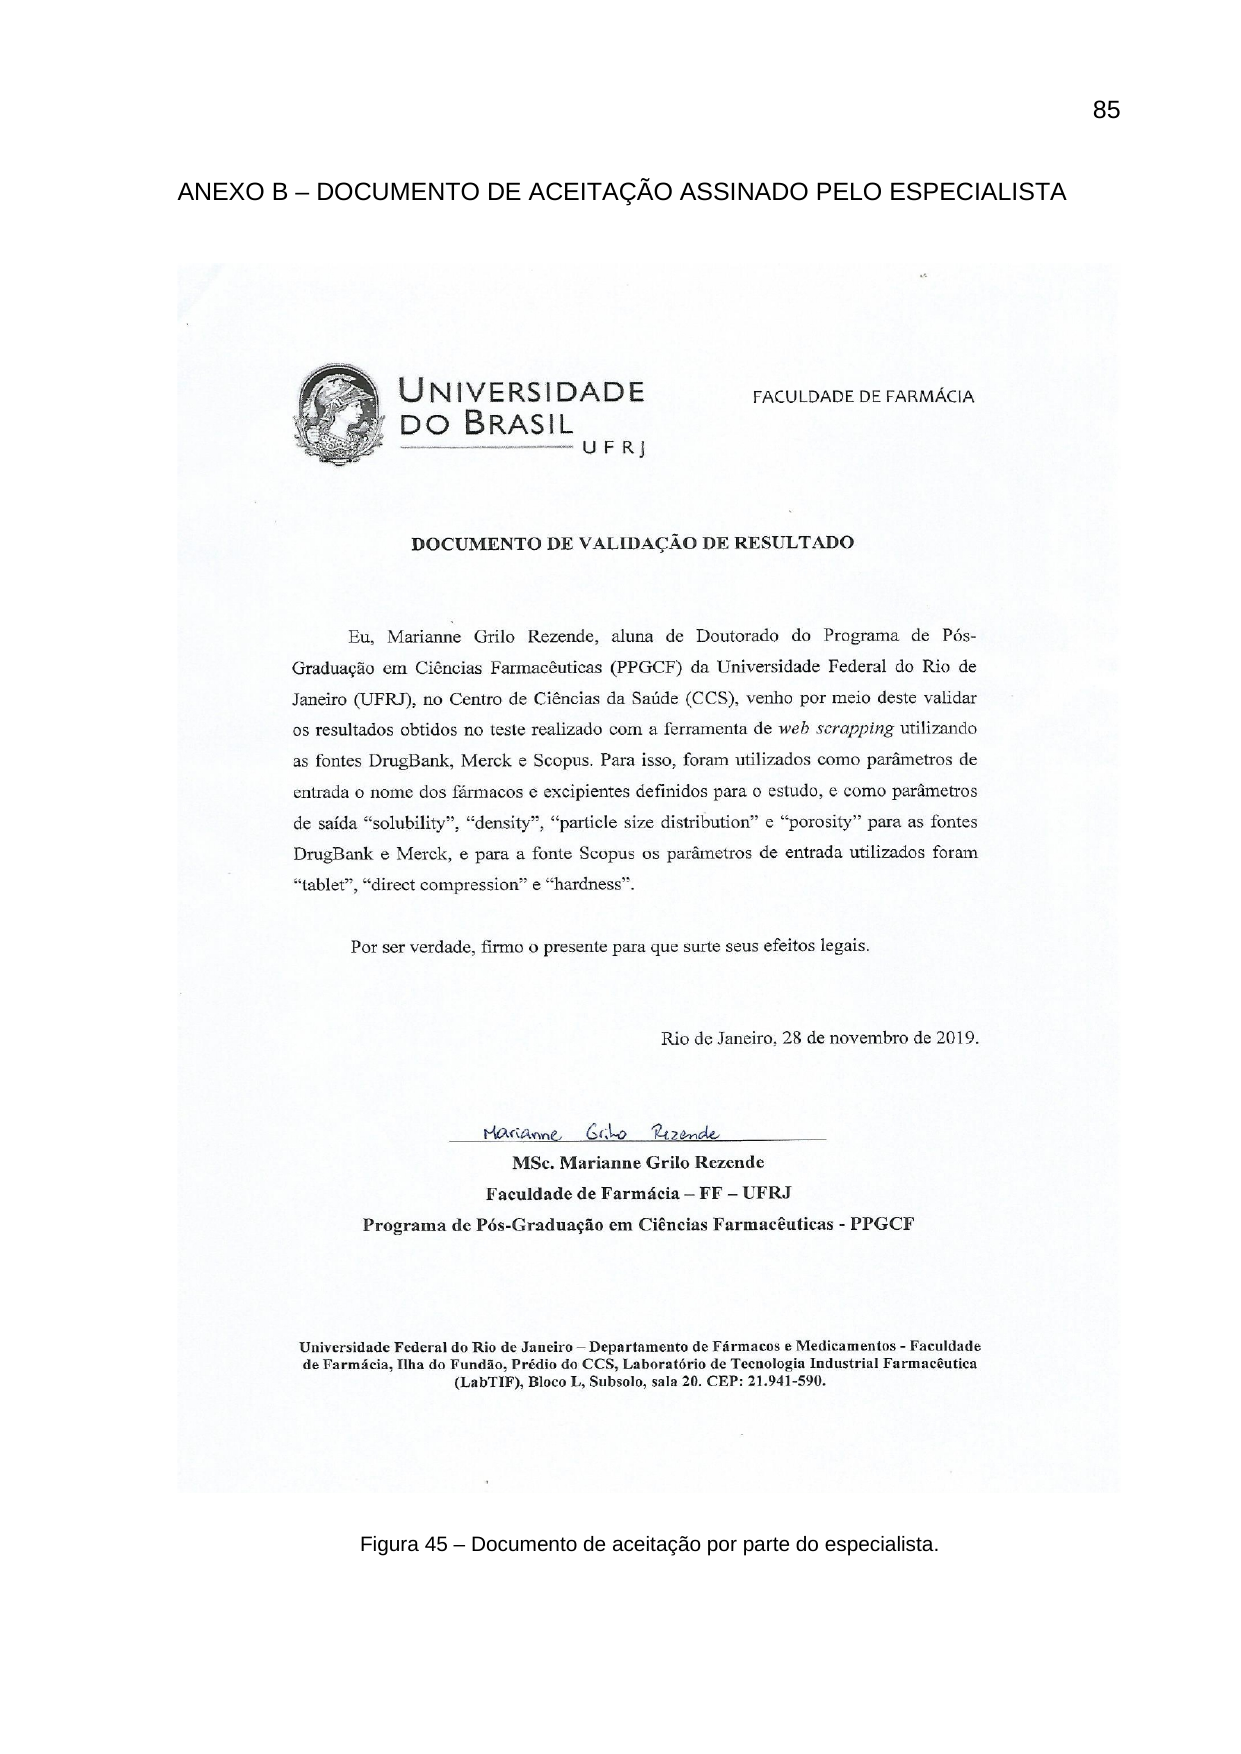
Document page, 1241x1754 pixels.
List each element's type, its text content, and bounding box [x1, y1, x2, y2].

text ANEXO B – DOCUMENTO DE ACEITAÇÃO ASSINADO PELO ESPECIALISTA [177, 177, 1122, 206]
picture [177, 263, 1121, 1493]
